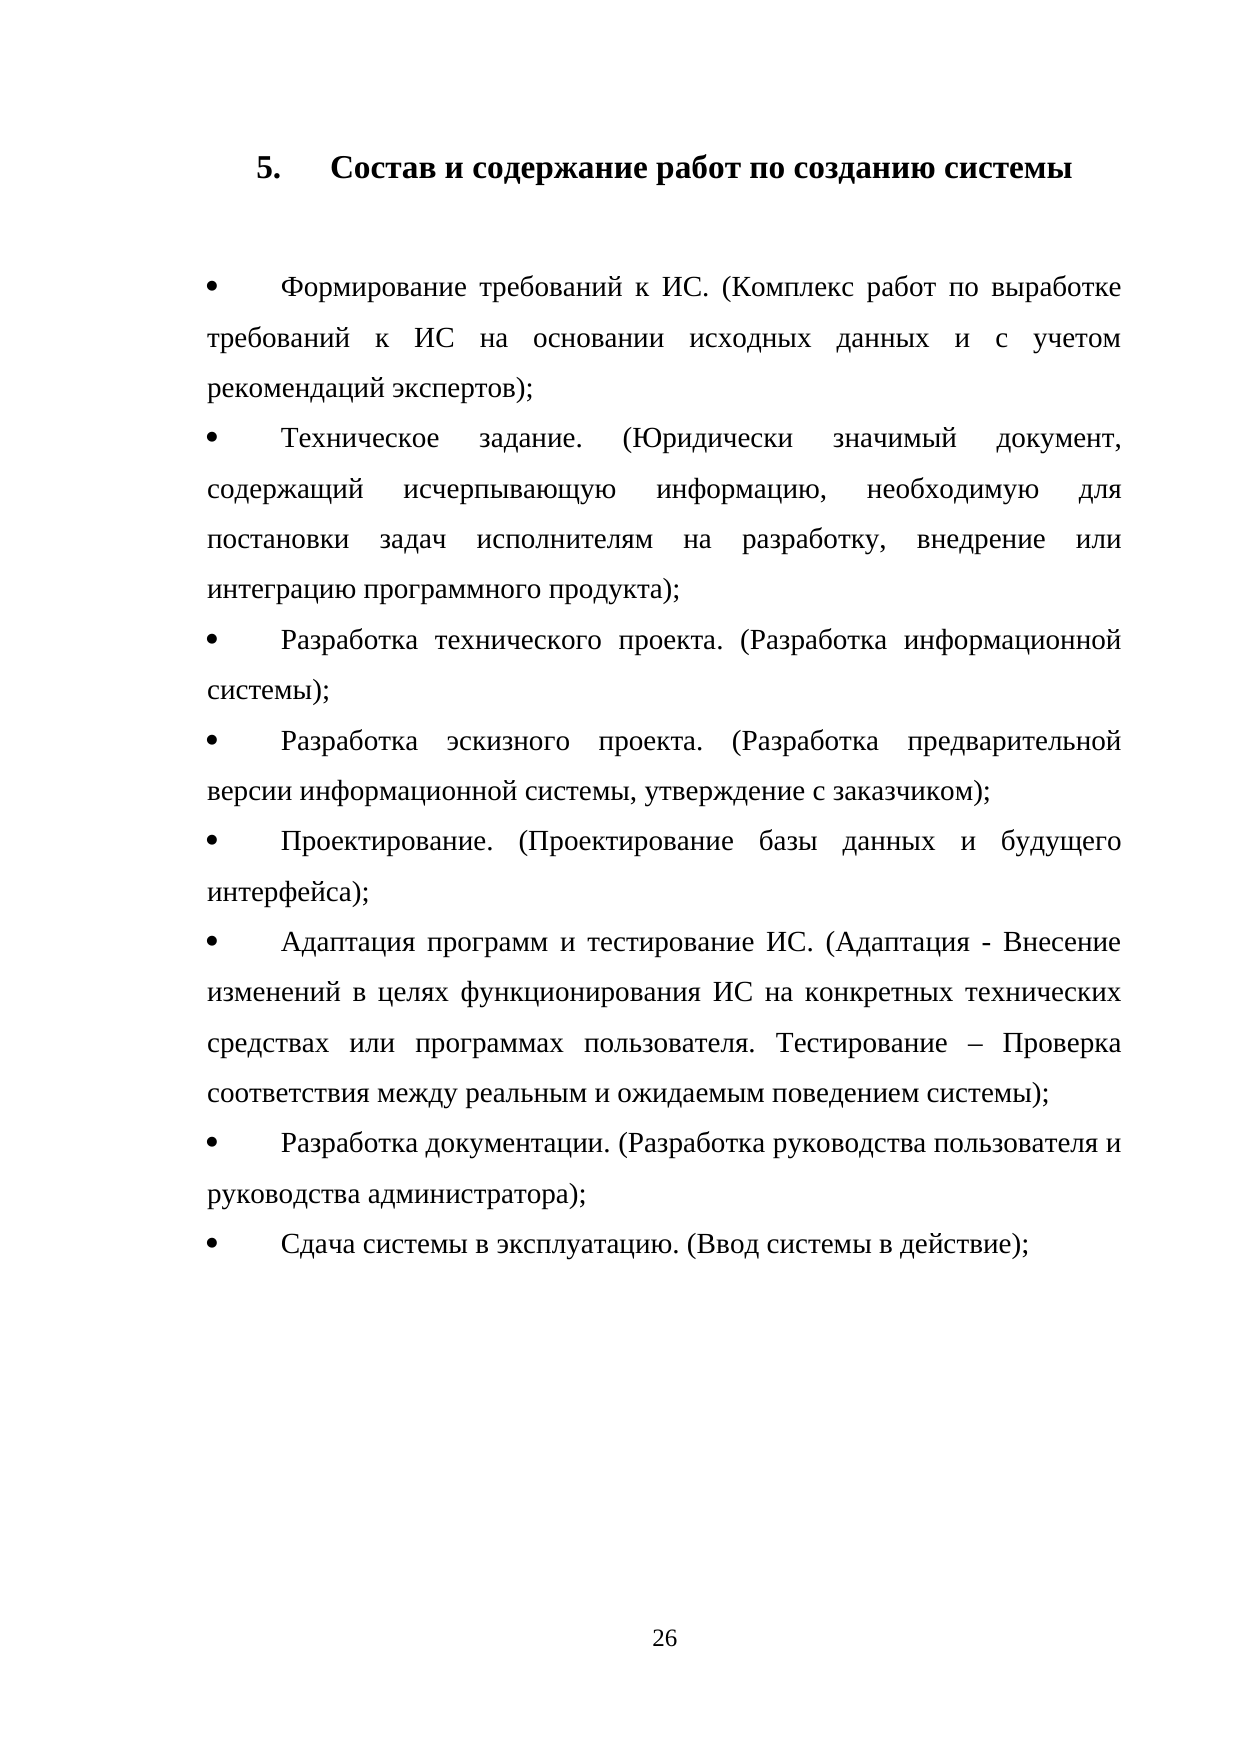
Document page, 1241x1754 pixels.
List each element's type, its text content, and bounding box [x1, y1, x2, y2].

list Состав и содержание работ по созданию системы [207, 148, 1122, 186]
list Сдача системы в эксплуатацию. (Ввод системы в действие); [207, 1226, 1122, 1260]
list Проектирование. (Проектирование базы данных и будущего интерфейса); [207, 823, 1122, 907]
list Разработка документации. (Разработка руководства пользователя и руководства администратора); [207, 1126, 1122, 1209]
list Адаптация программ и тестирование ИС. (Адаптация - Внесение изменений в целях функционирования ИС на конкретных технических средствах или программах пользователя. Тестирование – Проверка соответствия между реальным и ожидаемым поведением системы); [207, 924, 1122, 1109]
list Разработка технического проекта. (Разработка информационной системы); [207, 622, 1122, 706]
list Формирование требований к ИС. (Комплекс работ по выработке требований к ИС на основании исходных данных и с учетом рекомендаций экспертов); [207, 269, 1122, 404]
list Техническое задание. (Юридически значимый документ, содержащий исчерпывающую информацию, необходимую для постановки задач исполнителям на разработку, внедрение или интеграцию программного продукта); [207, 421, 1122, 605]
list Разработка эскизного проекта. (Разработка предварительной версии информационной системы, утверждение с заказчиком); [207, 723, 1122, 807]
